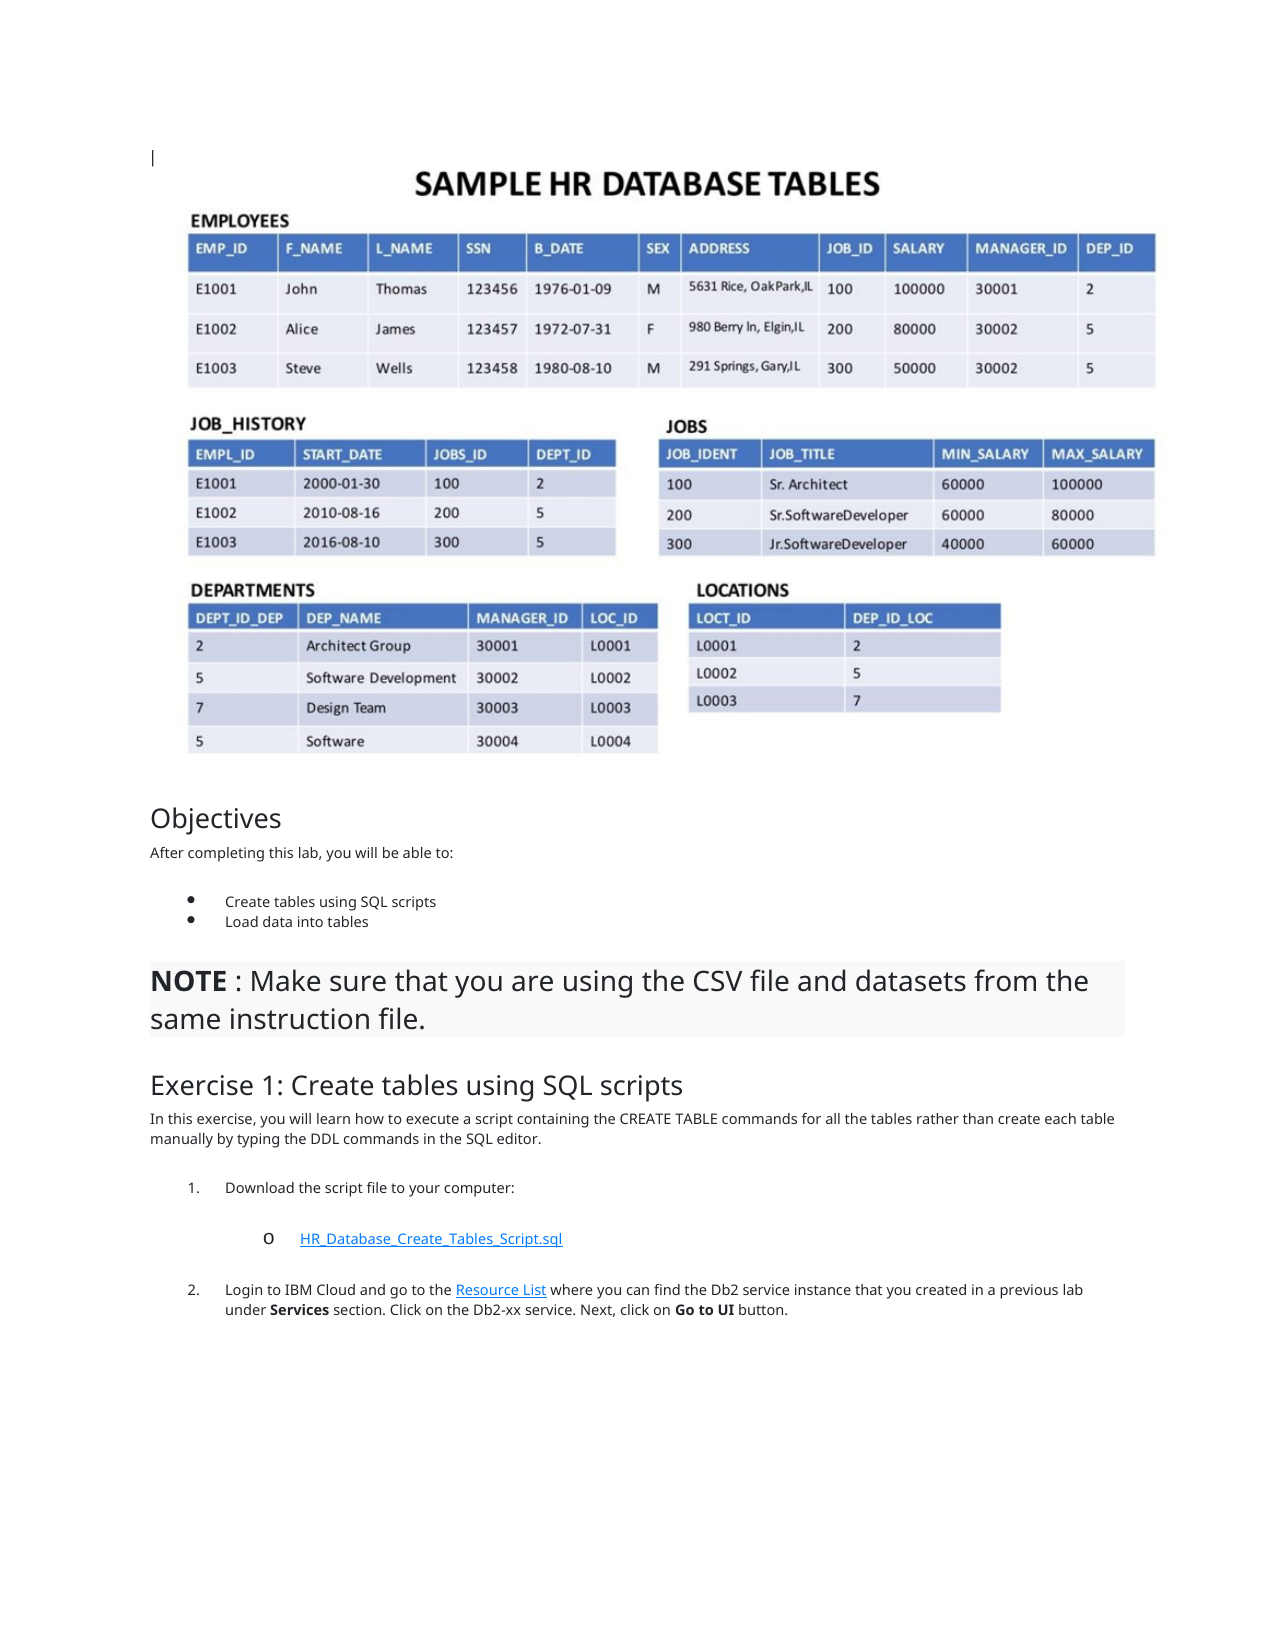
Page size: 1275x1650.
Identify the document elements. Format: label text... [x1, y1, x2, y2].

list Create tables using SQL scripts [187, 891, 1125, 912]
picture [150, 150, 1197, 775]
list Login to IBM Cloud and go to the Resource List where you can find the Db2 service instance that you created in a previous lab under Services section. Click on the Db2-xx service. Next, click on Go to UI button. [187, 1280, 1125, 1320]
list Download the script file to your computer: [187, 1178, 1125, 1198]
subtitle NOTE : Make sure that you are using the CSV file and datasets from the same instruction file. [150, 961, 1125, 1037]
text After completing this lab, you will be able to: [150, 842, 1125, 862]
list HR_Database_Create_Tables_Script.sql [262, 1227, 1125, 1251]
text In this exercise, you will learn how to execute a script containing the CREATE TABLE commands for all the tables rather than create each table manually by typing the DDL commands in the SQL editor. [150, 1109, 1125, 1149]
list Load data into tables [187, 912, 1125, 932]
subtitle Objectives [150, 800, 1125, 837]
subtitle Exercise 1: Create tables using SQL scripts [150, 1067, 1125, 1103]
